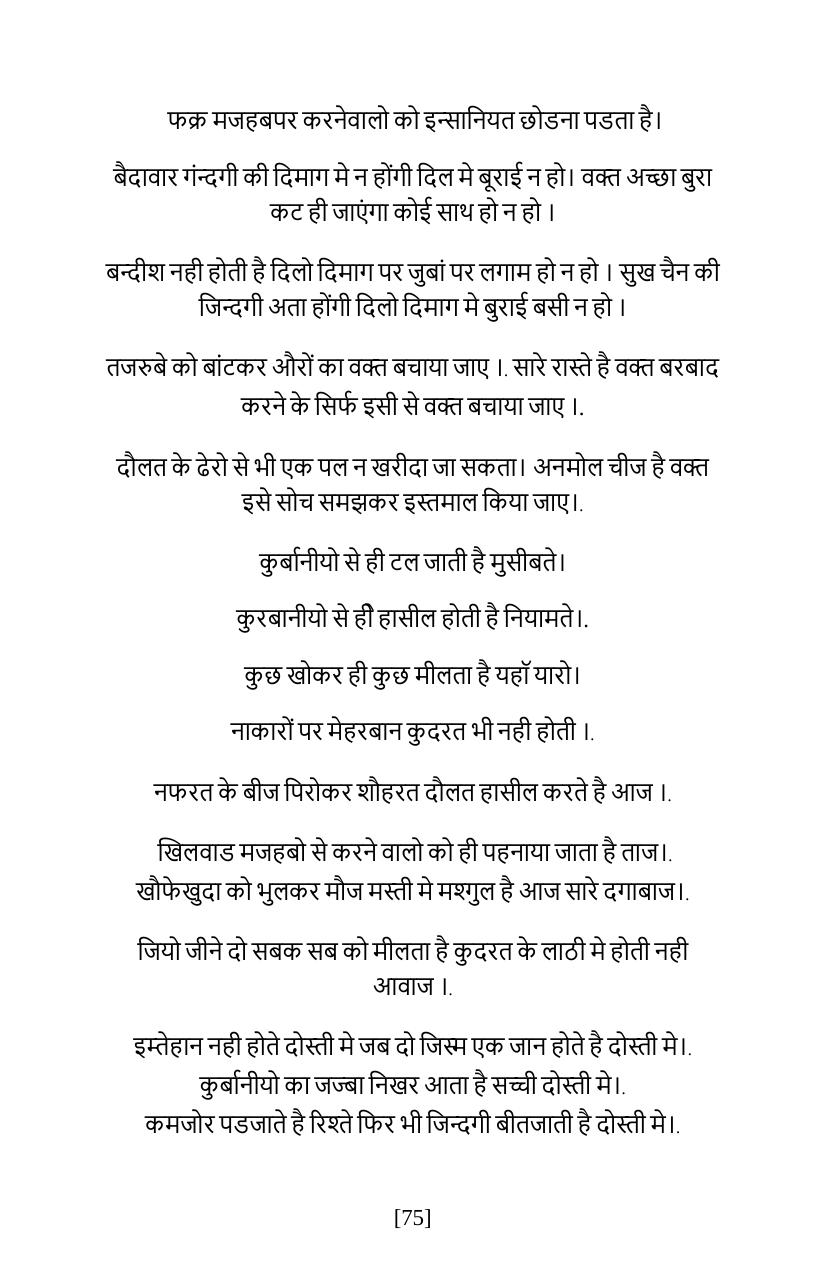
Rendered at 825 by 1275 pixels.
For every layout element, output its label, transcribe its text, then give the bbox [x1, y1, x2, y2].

text नफरत के बीज पिरोकर शौहरत दौलत हासील करते है आज ।. [105, 776, 720, 811]
text जियो जीने दो सबक सब को मीलता है कुदरत के लाठी मे होती नही आवाज ।. [105, 936, 720, 1005]
text इम्तेहान नही होते दोस्ती मे जब दो जिस्म एक जान होते है दोस्ती मे।. कुर्बानीयो का जज्बा निखर आता है सच्ची दोस्ती मे।. कमजोर पडजाते है रिश्ते फिर भी जिन्दगी बीतजाती है दोस्ती मे।. [105, 1031, 720, 1143]
text फक्र मजहबपर करनेवालो को इन्सानियत छोडना पडता है। [105, 105, 720, 136]
text खिलवाड मजहबो से करने वालो को ही पहनाया जाता है ताज।. खौफेखुदा को भुलकर मौज मस्ती मे मश्गुल है आज सारे दगाबाज।. [105, 837, 720, 910]
text कुर्बानीयो से ही टल जाती है मुसीबते। [269, 547, 551, 577]
text कुरबानीयो से हीे हासील होती है नियामते।. [105, 603, 323, 633]
text कुर्बानीयो से ही टल जाती है मुसीबते। [105, 547, 294, 577]
text दौलत के ढेरो से भी एक पल न खरीदा जा सकता। अनमोल चीज है वक्त इसे सोच समझकर इस्तमाल किया जाए।. [105, 451, 720, 521]
text कुछ खोकर ही कुछ मीलता है यहॉ यारो। [105, 659, 720, 690]
text तजरुबे को बांटकर औरों का वक्त बचाया जाए ।. सारे रास्ते है वक्त बरबाद करने के सिर्फ इसी से वक्त बचाया जाए ।. [105, 352, 720, 425]
text बन्दीश नही होती है दिलो दिमाग पर जुबां पर लगाम हो न हो । सुख चैन की जिन्दगी अता होंगी दिलो दिमाग मे बुराई बसी न हो । [105, 257, 720, 326]
text कुर्बानीयो से ही टल जाती है मुसीबते। [502, 547, 720, 577]
text नाकारों पर मेहरबान कुदरत भी नही होती ।. [105, 716, 720, 750]
text बैदावार गंन्दगी की दिमाग मे न होंगी दिल मे बूराई न हो। वक्त अच्छा बुरा कट ही जाएंगा कोई साथ हो न हो । [105, 161, 720, 231]
text कुरबानीयो से हीे हासील होती है नियामते।. [246, 603, 720, 633]
